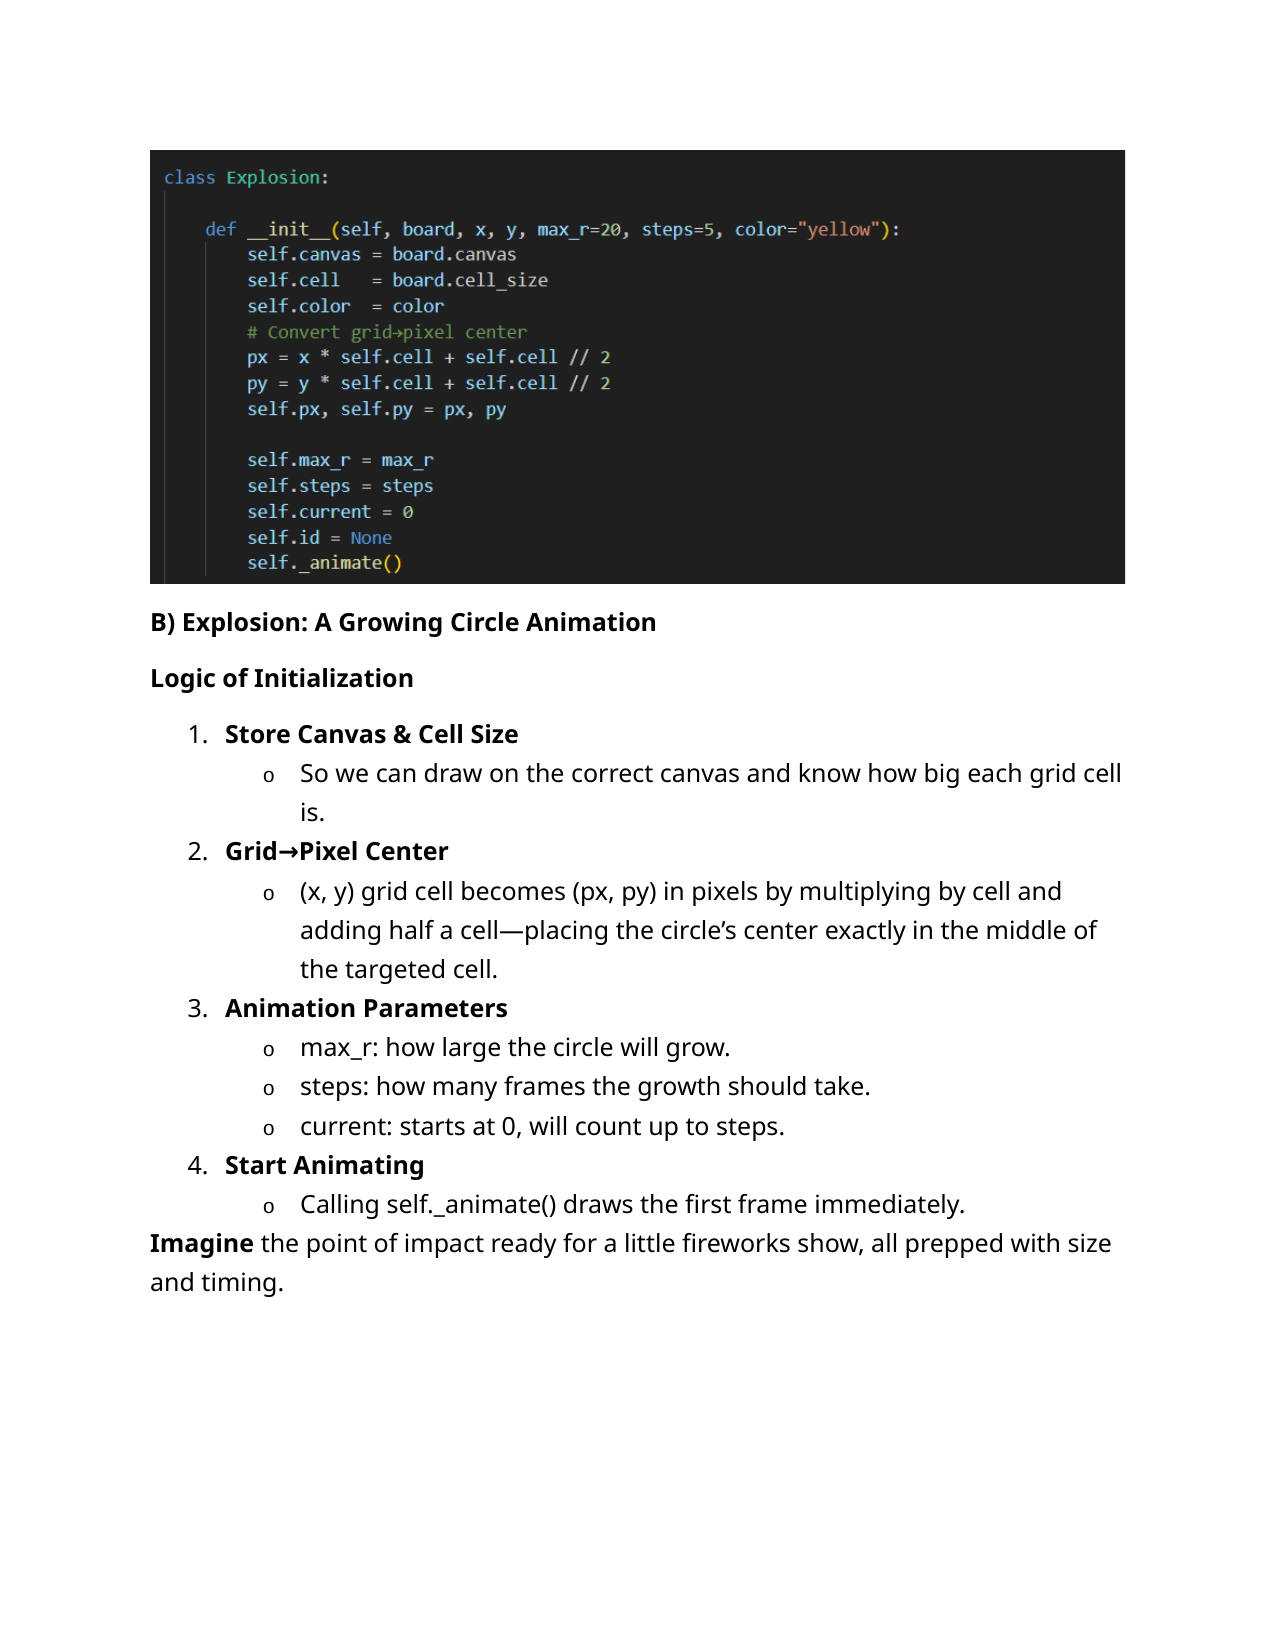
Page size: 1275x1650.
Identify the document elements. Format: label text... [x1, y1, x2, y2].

text Logic of Initialization [150, 661, 1125, 695]
list max_r: how large the circle will grow. [262, 1030, 1125, 1064]
list current: starts at 0, will count up to steps. [262, 1108, 1125, 1142]
list Start Animating [187, 1147, 1125, 1181]
list (x, y) grid cell becomes (px, py) in pixels by multiplying by cell and adding half a cell—placing the circle’s center exactly in the middle of the targeted cell. [262, 873, 1125, 986]
list Store Canvas & Cell Size [187, 717, 1125, 751]
list Animation Parameters [187, 991, 1125, 1025]
text Imagine the point of impact ready for a little fireworks show, all prepped with size and timing. [150, 1226, 1125, 1299]
list So we can draw on the correct canvas and know how big each grid cell is. [262, 756, 1125, 829]
list Calling self._animate() draws the first frame immediately. [262, 1187, 1125, 1221]
list Grid→Pixel Center [187, 834, 1125, 868]
list steps: how many frames the growth should take. [262, 1069, 1125, 1103]
text B) Explosion: A Growing Circle Animation [150, 605, 1125, 639]
picture [150, 150, 1125, 584]
